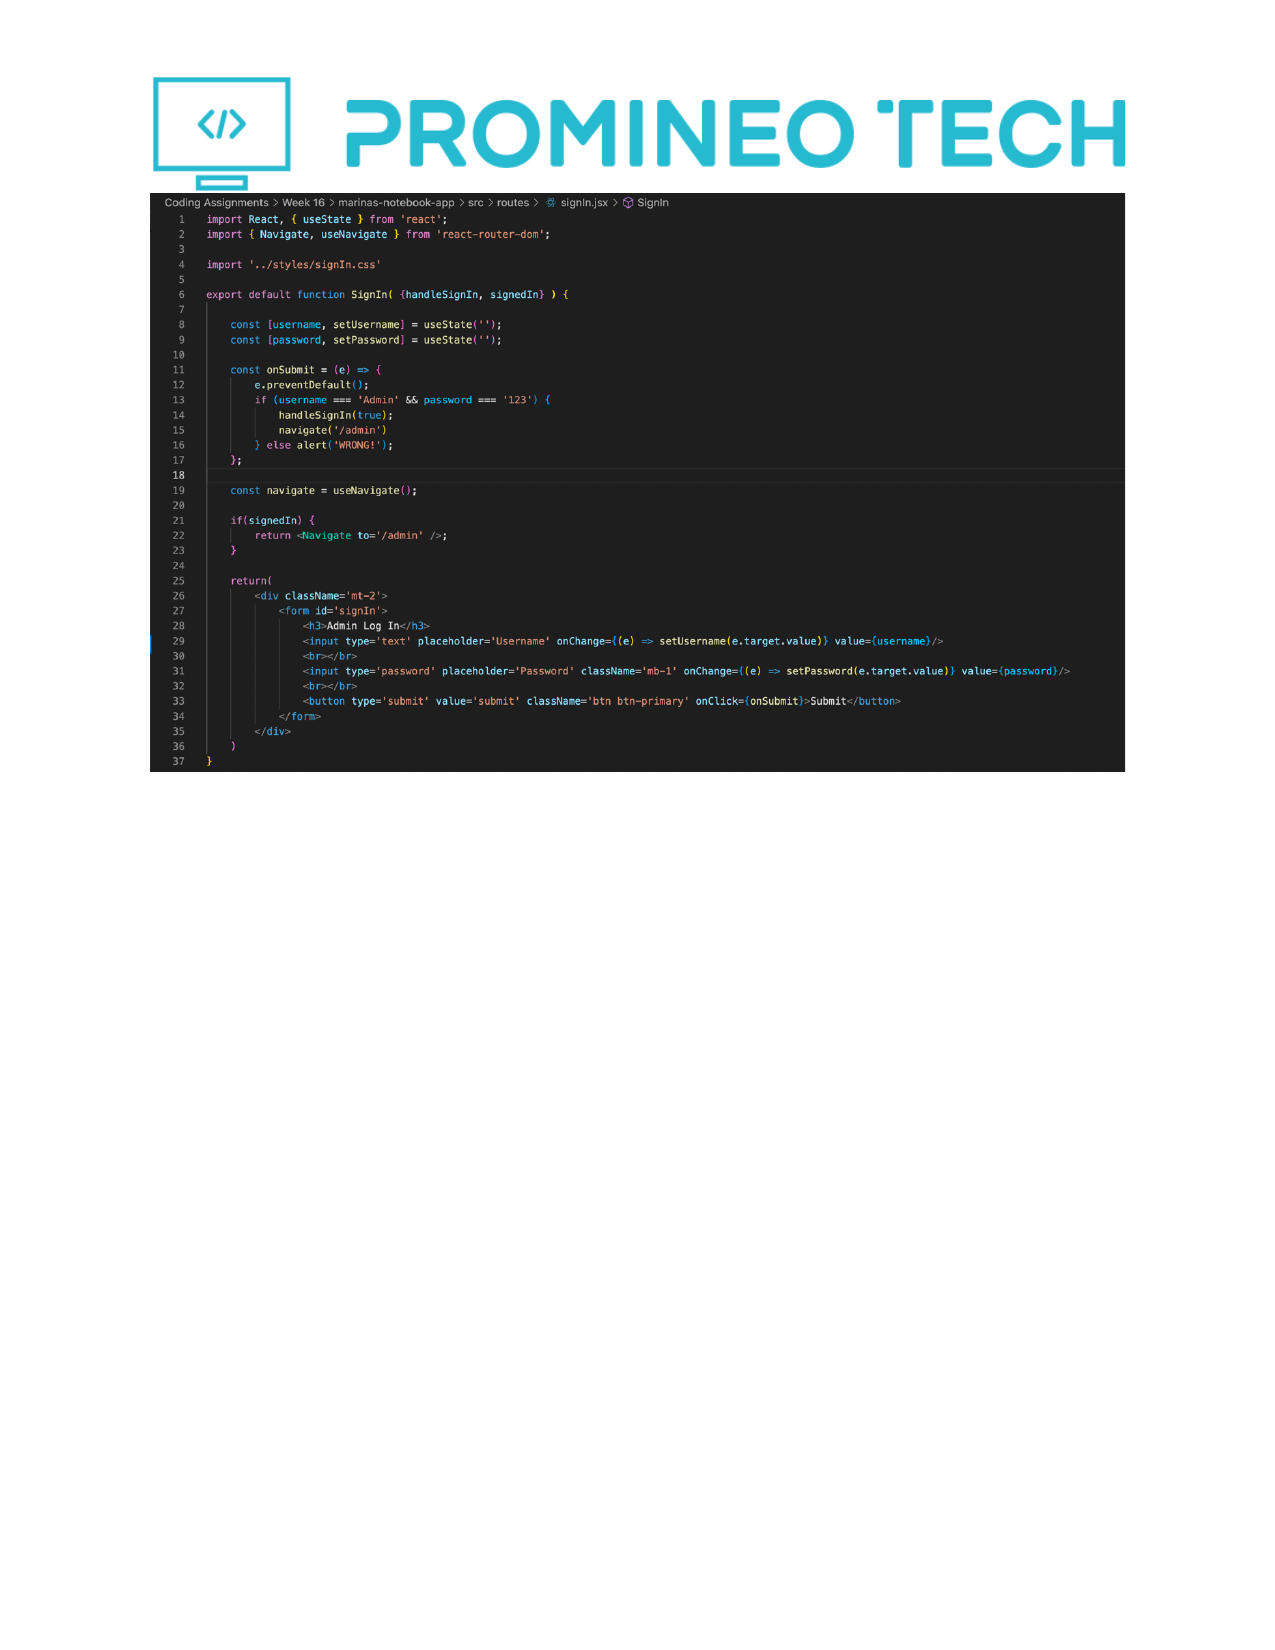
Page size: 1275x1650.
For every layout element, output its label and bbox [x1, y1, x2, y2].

picture [150, 75, 1125, 772]
